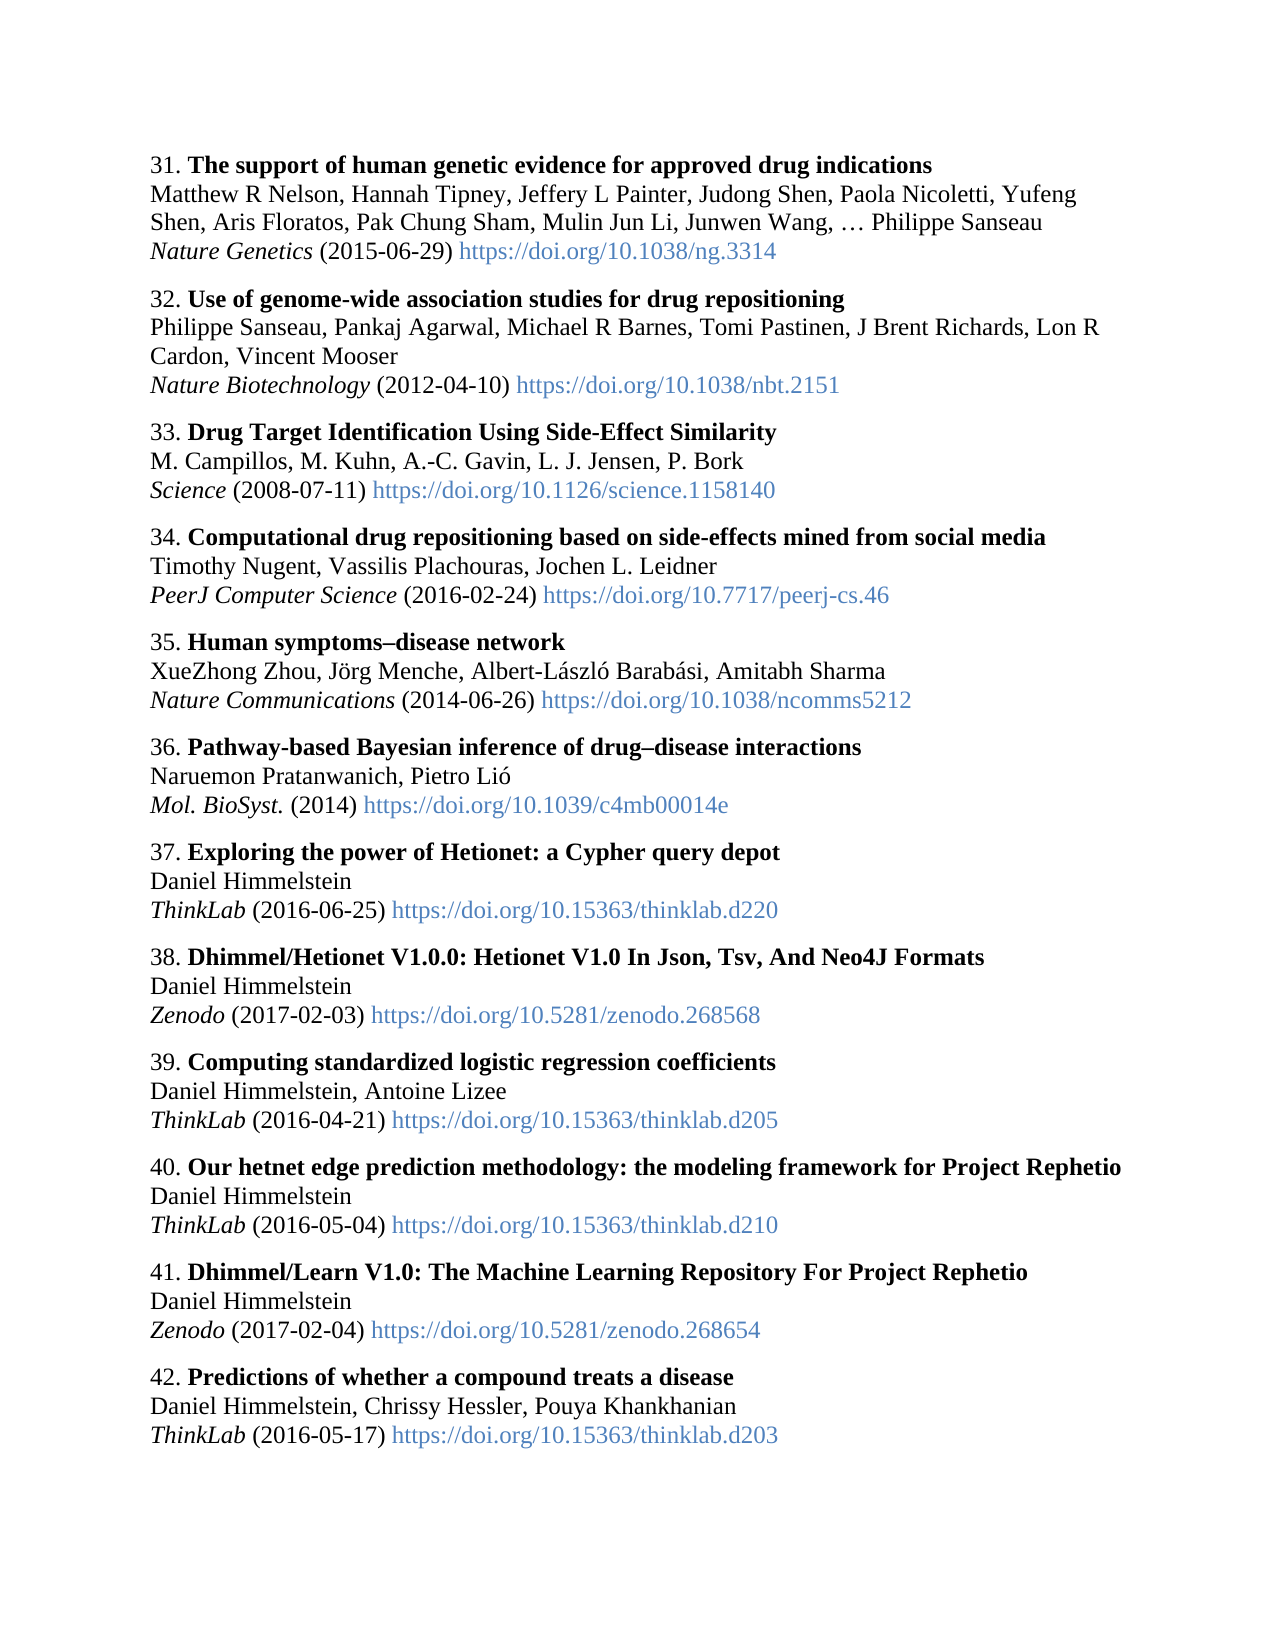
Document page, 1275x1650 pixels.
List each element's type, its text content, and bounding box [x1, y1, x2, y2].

text 40. Our hetnet edge prediction methodology: the modeling framework for Project Rephetio Daniel Himmelstein ThinkLab (2016-05-04) https://doi.org/10.15363/thinklab.d210 [150, 1152, 1125, 1239]
text 34. Computational drug repositioning based on side-effects mined from social media Timothy Nugent, Vassilis Plachouras, Jochen L. Leidner PeerJ Computer Science (2016-02-24) https://doi.org/10.7717/peerj-cs.46 [150, 522, 1125, 609]
text 31. The support of human genetic evidence for approved drug indications Matthew R Nelson, Hannah Tipney, Jeffery L Painter, Judong Shen, Paola Nicoletti, Yufeng Shen, Aris Floratos, Pak Chung Sham, Mulin Jun Li, Junwen Wang, … Philippe Sanseau Nature Genetics (2015-06-29) https://doi.org/10.1038/ng.3314 [150, 150, 1125, 265]
text 37. Exploring the power of Hetionet: a Cypher query depot Daniel Himmelstein ThinkLab (2016-06-25) https://doi.org/10.15363/thinklab.d220 [150, 837, 1125, 924]
text 42. Predictions of whether a compound treats a disease Daniel Himmelstein, Chrissy Hessler, Pouya Khankhanian ThinkLab (2016-05-17) https://doi.org/10.15363/thinklab.d203 [150, 1362, 1125, 1449]
text 32. Use of genome-wide association studies for drug repositioning Philippe Sanseau, Pankaj Agarwal, Michael R Barnes, Tomi Pastinen, J Brent Richards, Lon R Cardon, Vincent Mooser Nature Biotechnology (2012-04-10) https://doi.org/10.1038/nbt.2151 [150, 284, 1125, 399]
text 41. Dhimmel/Learn V1.0: The Machine Learning Repository For Project Rephetio Daniel Himmelstein Zenodo (2017-02-04) https://doi.org/10.5281/zenodo.268654 [150, 1257, 1125, 1344]
text 33. Drug Target Identification Using Side-Effect Similarity M. Campillos, M. Kuhn, A.-C. Gavin, L. J. Jensen, P. Bork Science (2008-07-11) https://doi.org/10.1126/science.1158140 [150, 417, 1125, 504]
text 38. Dhimmel/Hetionet V1.0.0: Hetionet V1.0 In Json, Tsv, And Neo4J Formats Daniel Himmelstein Zenodo (2017-02-03) https://doi.org/10.5281/zenodo.268568 [150, 942, 1125, 1029]
text 39. Computing standardized logistic regression coefficients Daniel Himmelstein, Antoine Lizee ThinkLab (2016-04-21) https://doi.org/10.15363/thinklab.d205 [150, 1047, 1125, 1134]
text 35. Human symptoms–disease network XueZhong Zhou, Jörg Menche, Albert-László Barabási, Amitabh Sharma Nature Communications (2014-06-26) https://doi.org/10.1038/ncomms5212 [150, 627, 1125, 714]
text 36. Pathway-based Bayesian inference of drug–disease interactions Naruemon Pratanwanich, Pietro Lió Mol. BioSyst. (2014) https://doi.org/10.1039/c4mb00014e [150, 732, 1125, 819]
